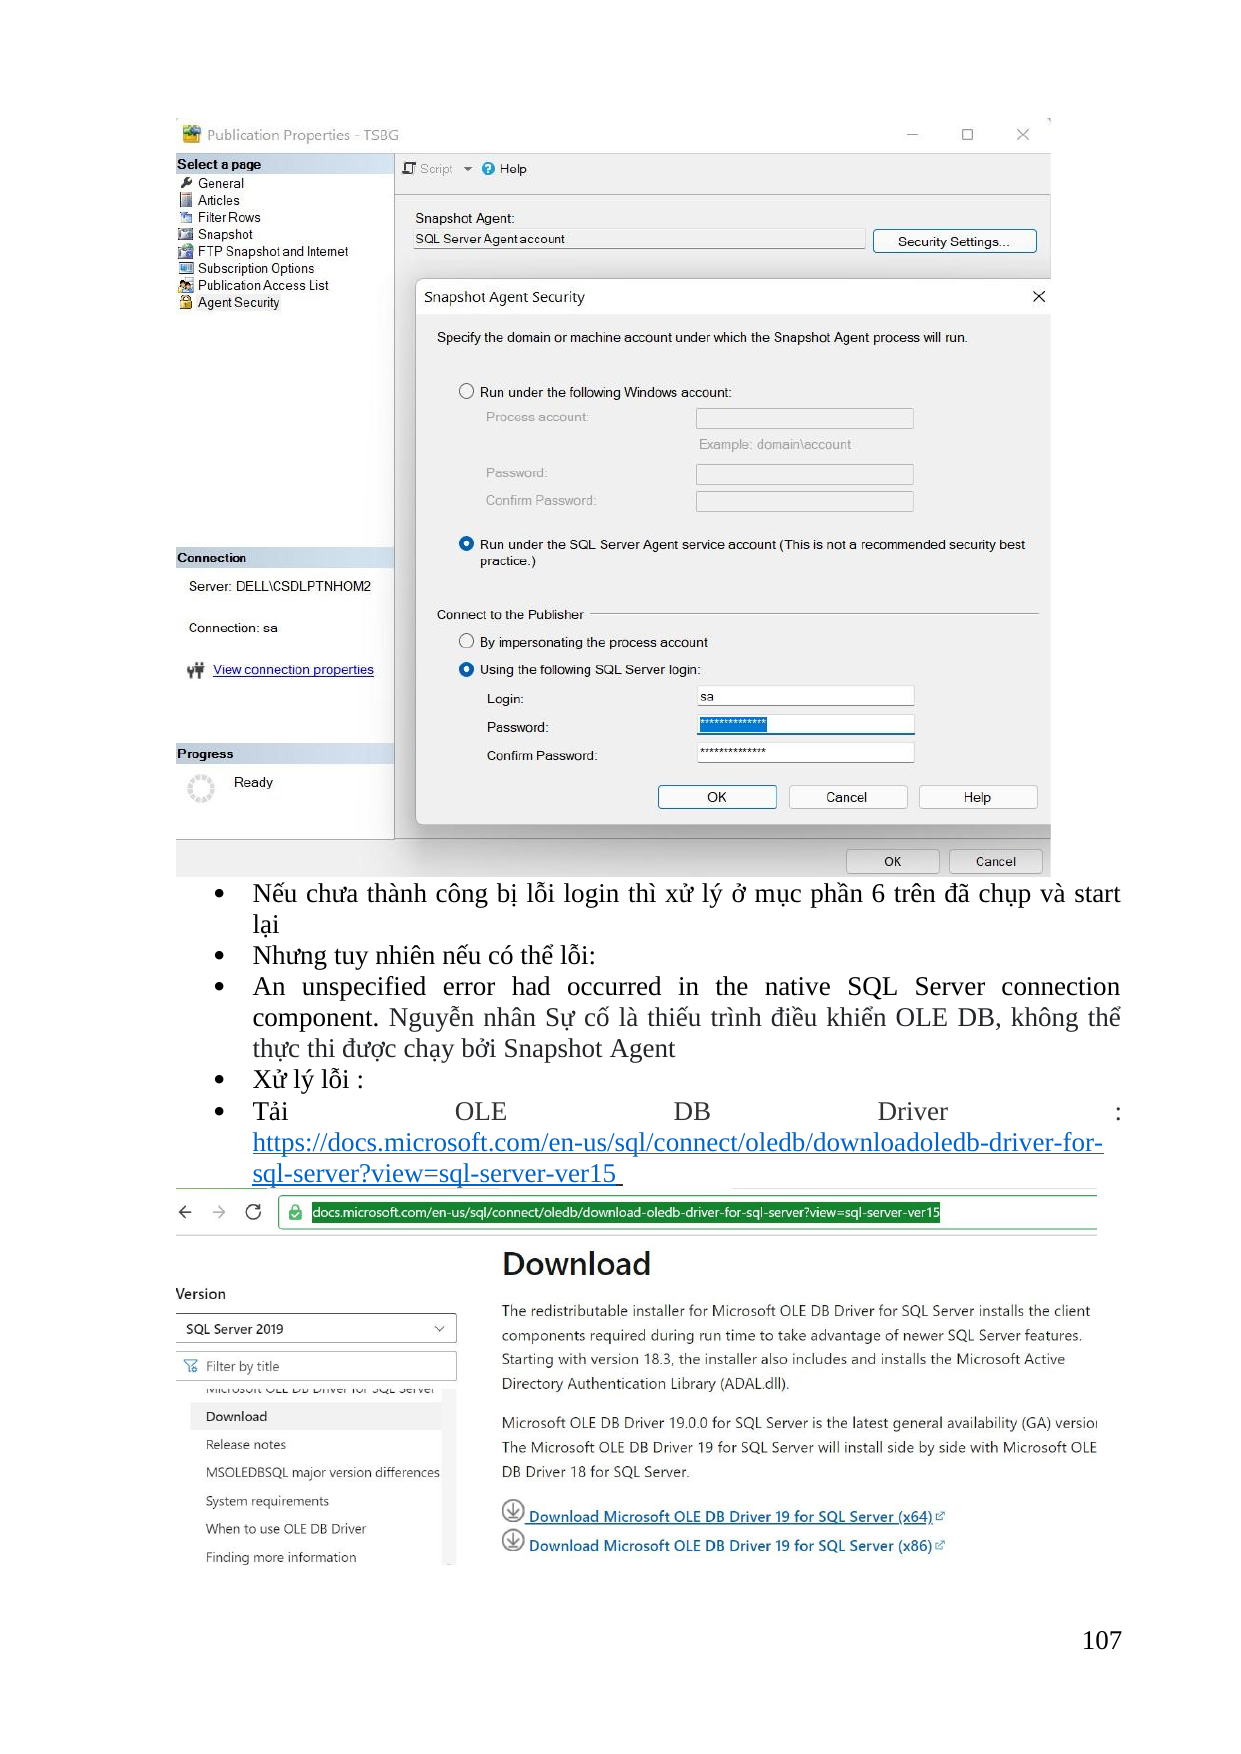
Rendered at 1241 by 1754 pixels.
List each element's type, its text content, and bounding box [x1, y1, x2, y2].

picture [176, 1188, 1097, 1565]
list Nhưng tuy nhiên nếu có thể lỗi: [215, 939, 1121, 970]
list An unspecified error had occurred in the native SQL Server connection component. Nguyễn nhân Sự cố là thiếu trình điều khiển OLE DB, không thể thực thi được chạy bởi Snapshot Agent [215, 970, 1121, 1063]
list Tải OLE DB Driver : https://docs.microsoft.com/en-us/sql/connect/oledb/downloadoledb-driver-for-sql-server?view=sql-server-ver15 [215, 1095, 1122, 1188]
list Nếu chưa thành công bị lỗi login thì xử lý ở mục phần 6 trên đã chụp và start lại [215, 877, 1121, 939]
picture [176, 118, 1051, 877]
list Xử lý lỗi : [215, 1063, 1121, 1095]
